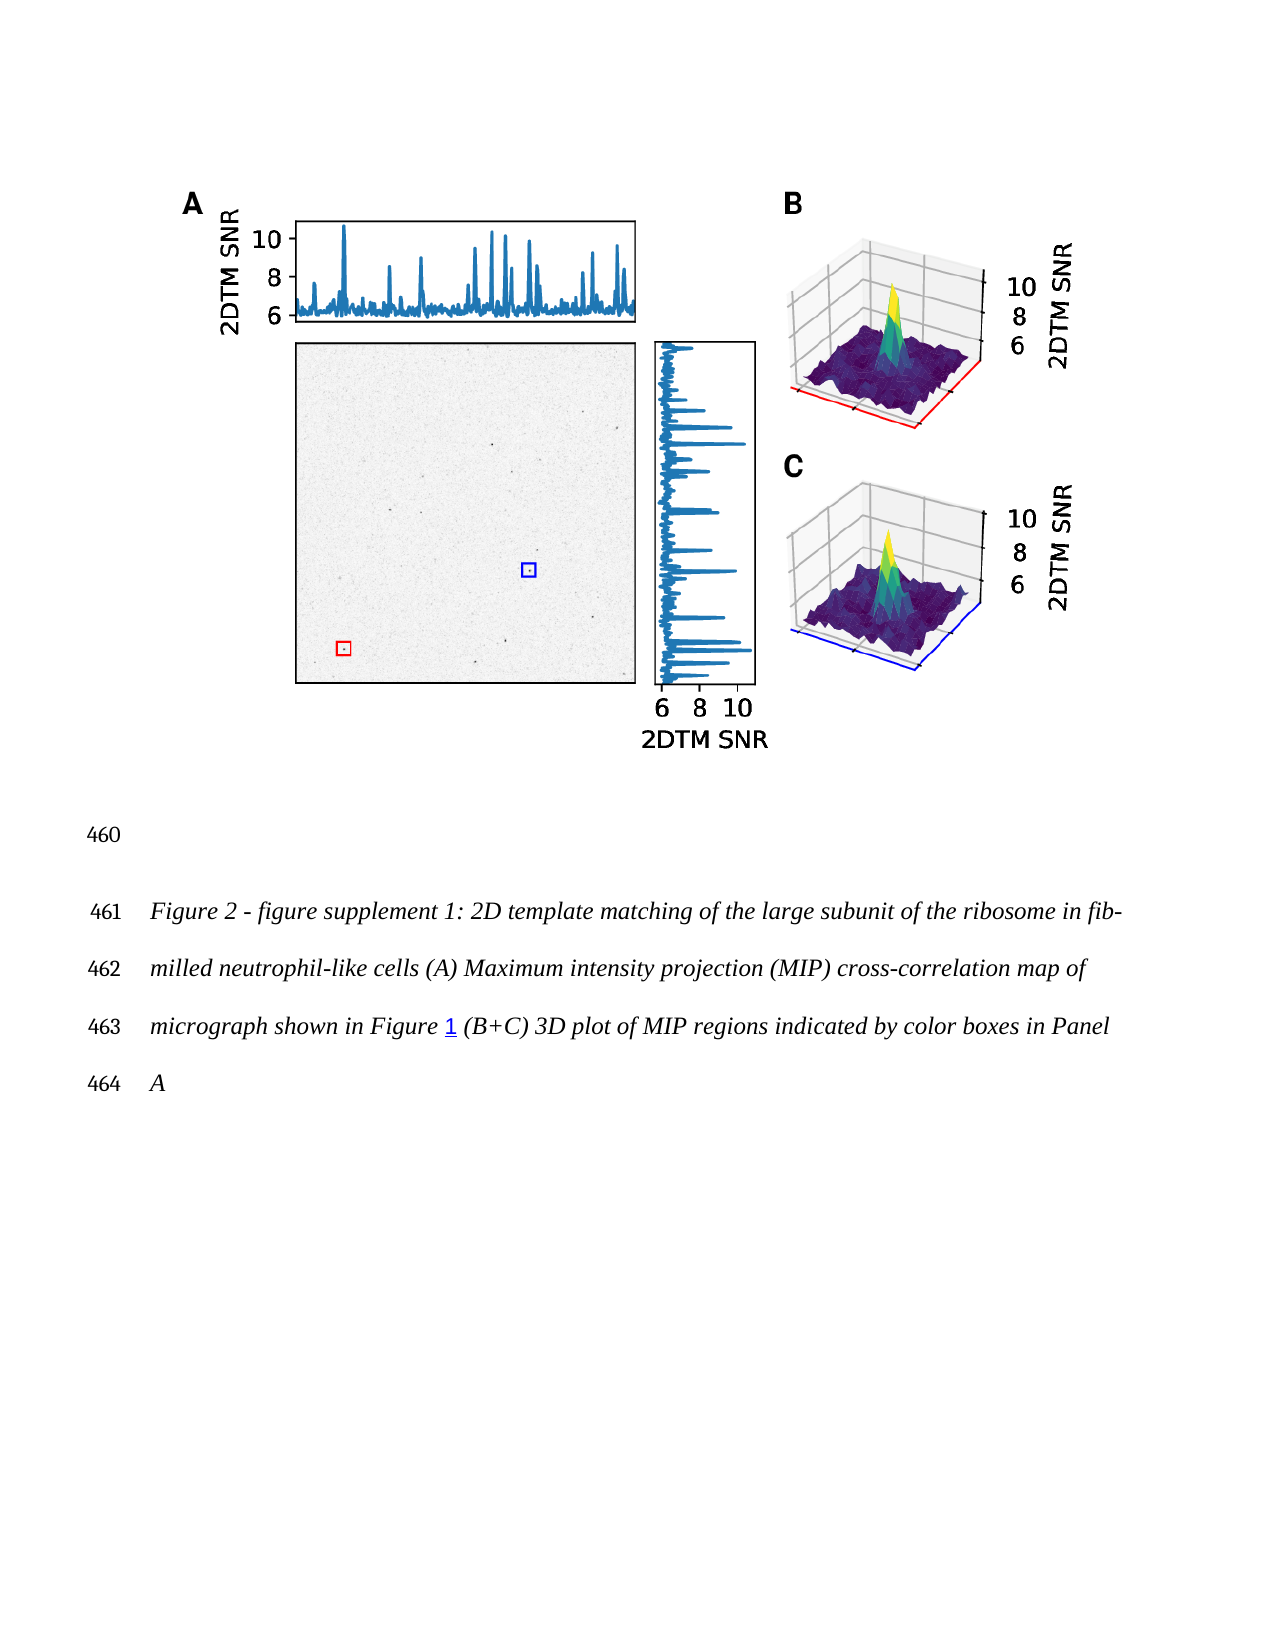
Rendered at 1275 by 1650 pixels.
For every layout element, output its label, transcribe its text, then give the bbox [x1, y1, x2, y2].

picture [168, 150, 1144, 843]
text Figure 2 - figure supplement 1: 2D template matching of the large subunit of the ribosome in fib-milled neutrophil-like cells (A) Maximum intensity projection (MIP) cross-correlation map of micrograph shown in Figure 1 (B+C) 3D plot of MIP regions indicated by color boxes in Panel A [150, 896, 1125, 1097]
